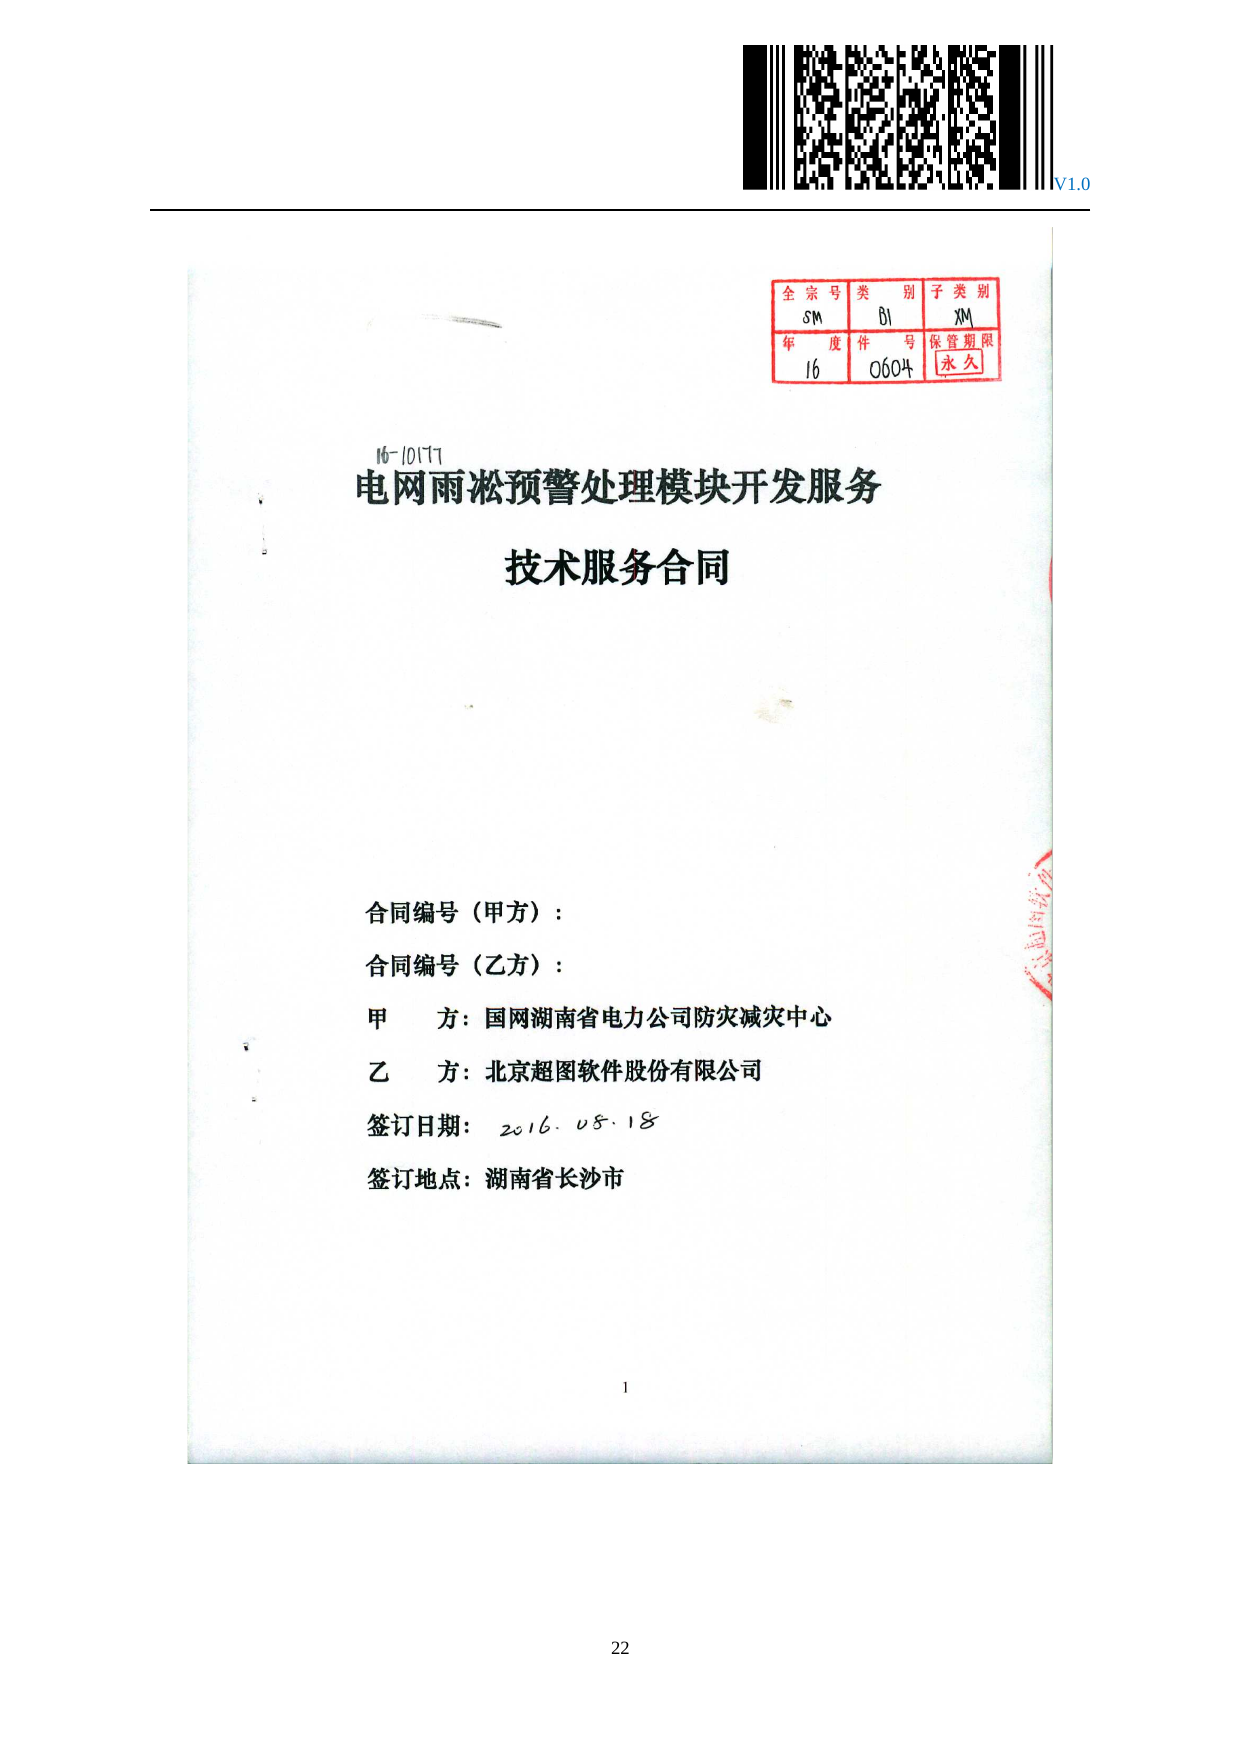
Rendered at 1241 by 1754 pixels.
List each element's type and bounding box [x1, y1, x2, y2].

picture [742, 44, 1054, 191]
picture [187, 227, 1053, 1464]
